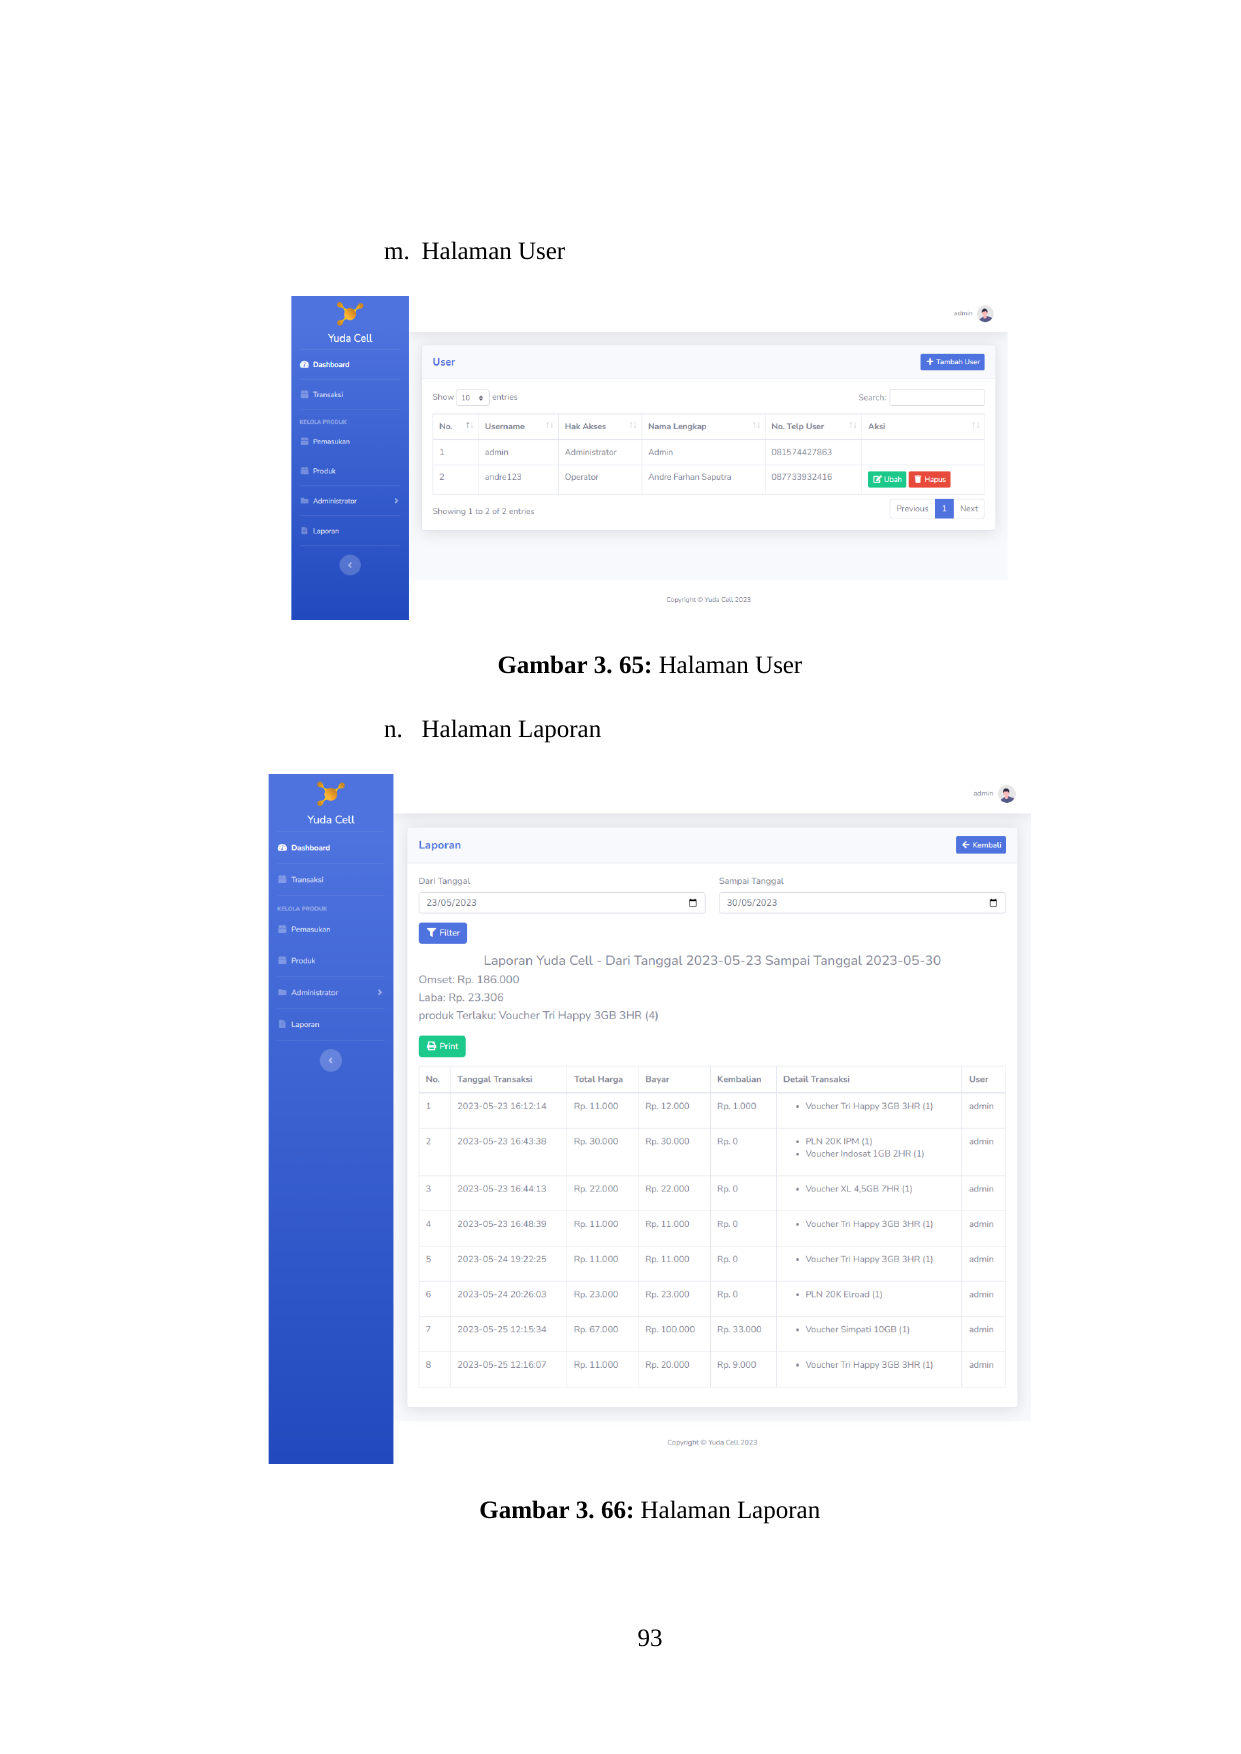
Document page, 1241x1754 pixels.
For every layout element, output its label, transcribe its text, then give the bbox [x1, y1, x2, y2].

list Halaman Laporan [384, 714, 1063, 743]
picture [291, 296, 1008, 620]
list Halaman User [384, 236, 1063, 265]
text Gambar 3. 65: Halaman User [236, 651, 1063, 679]
text Gambar 3. 66: Halaman Laporan [236, 1495, 1063, 1523]
picture [268, 774, 1031, 1464]
